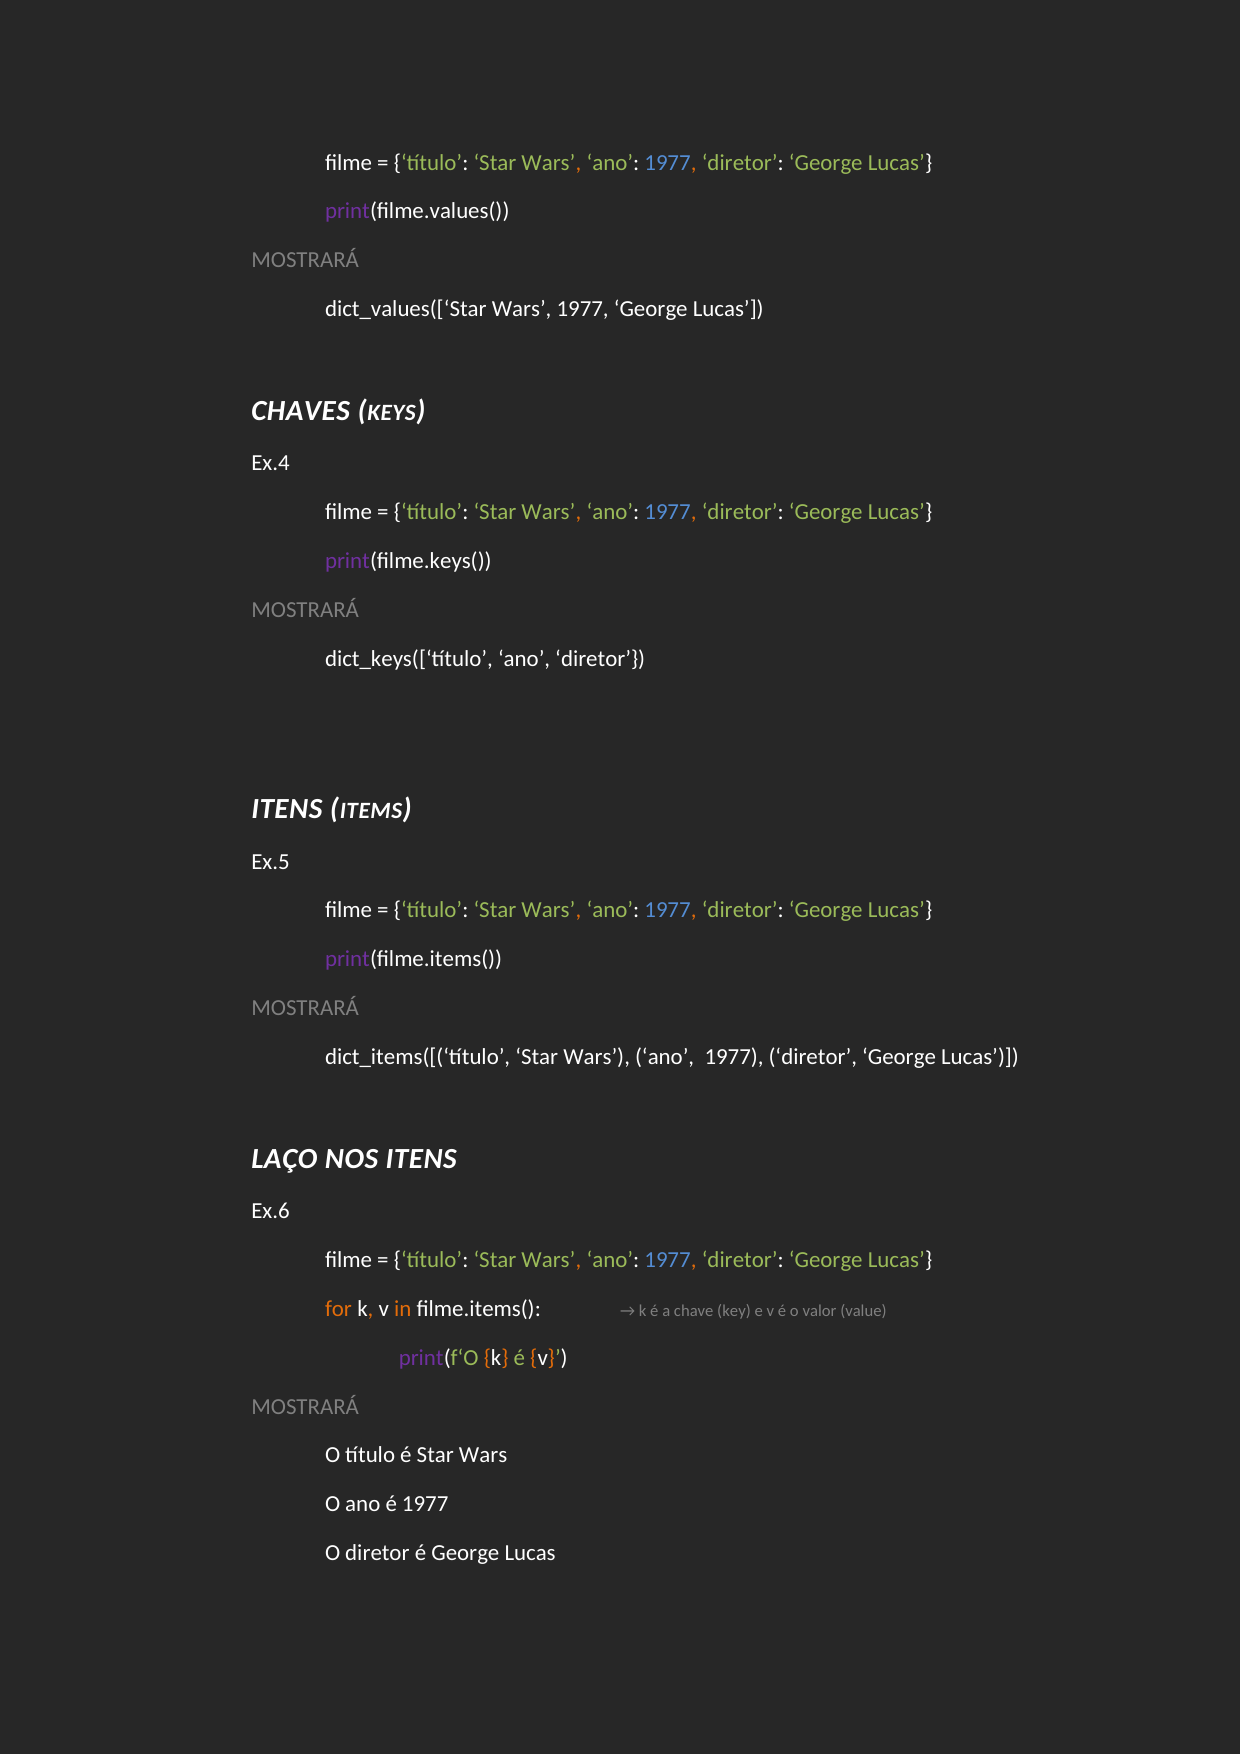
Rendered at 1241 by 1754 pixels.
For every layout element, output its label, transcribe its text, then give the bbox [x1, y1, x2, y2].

text print(filme.keys()) [177, 546, 1063, 574]
text filme = {‘título’: ‘Star Wars’, ‘ano’: 1977, ‘diretor’: ‘George Lucas’} [251, 497, 1063, 525]
text print(filme.values()) [177, 196, 1063, 224]
text print(filme.items()) [177, 944, 1063, 972]
text print(f‘O {k} é {v}’) [177, 1343, 1063, 1371]
text Ex.4 [177, 448, 1063, 476]
text ITENS (items) [177, 790, 1063, 826]
text O título é Star Wars [251, 1441, 1063, 1469]
text dict_items([(‘título’, ‘Star Wars’), (‘ano’, 1977), (‘diretor’, ‘George Lucas’)]) [251, 1042, 1063, 1070]
text MOSTRARÁ [177, 1392, 1063, 1420]
text O diretor é George Lucas [251, 1538, 1063, 1566]
text LAÇO NOS ITENS [177, 1140, 1063, 1176]
text dict_keys([‘título’, ‘ano’, ‘diretor’}) [177, 644, 1063, 672]
text dict_values([‘Star Wars’, 1977, ‘George Lucas’]) [177, 294, 1063, 322]
text MOSTRARÁ [177, 245, 1063, 273]
text filme = {‘título’: ‘Star Wars’, ‘ano’: 1977, ‘diretor’: ‘George Lucas’} [251, 148, 1063, 176]
text for k, v in filme.items(): → k é a chave (key) e v é o valor (value) [177, 1294, 1063, 1322]
text filme = {‘título’: ‘Star Wars’, ‘ano’: 1977, ‘diretor’: ‘George Lucas’} [251, 1245, 1063, 1273]
text O ano é 1977 [251, 1489, 1063, 1517]
text filme = {‘título’: ‘Star Wars’, ‘ano’: 1977, ‘diretor’: ‘George Lucas’} [251, 896, 1063, 924]
text Ex.6 [177, 1196, 1063, 1224]
text MOSTRARÁ [177, 993, 1063, 1021]
text Ex.5 [177, 847, 1063, 875]
text CHAVES (keys) [177, 392, 1063, 427]
text MOSTRARÁ [177, 595, 1063, 623]
